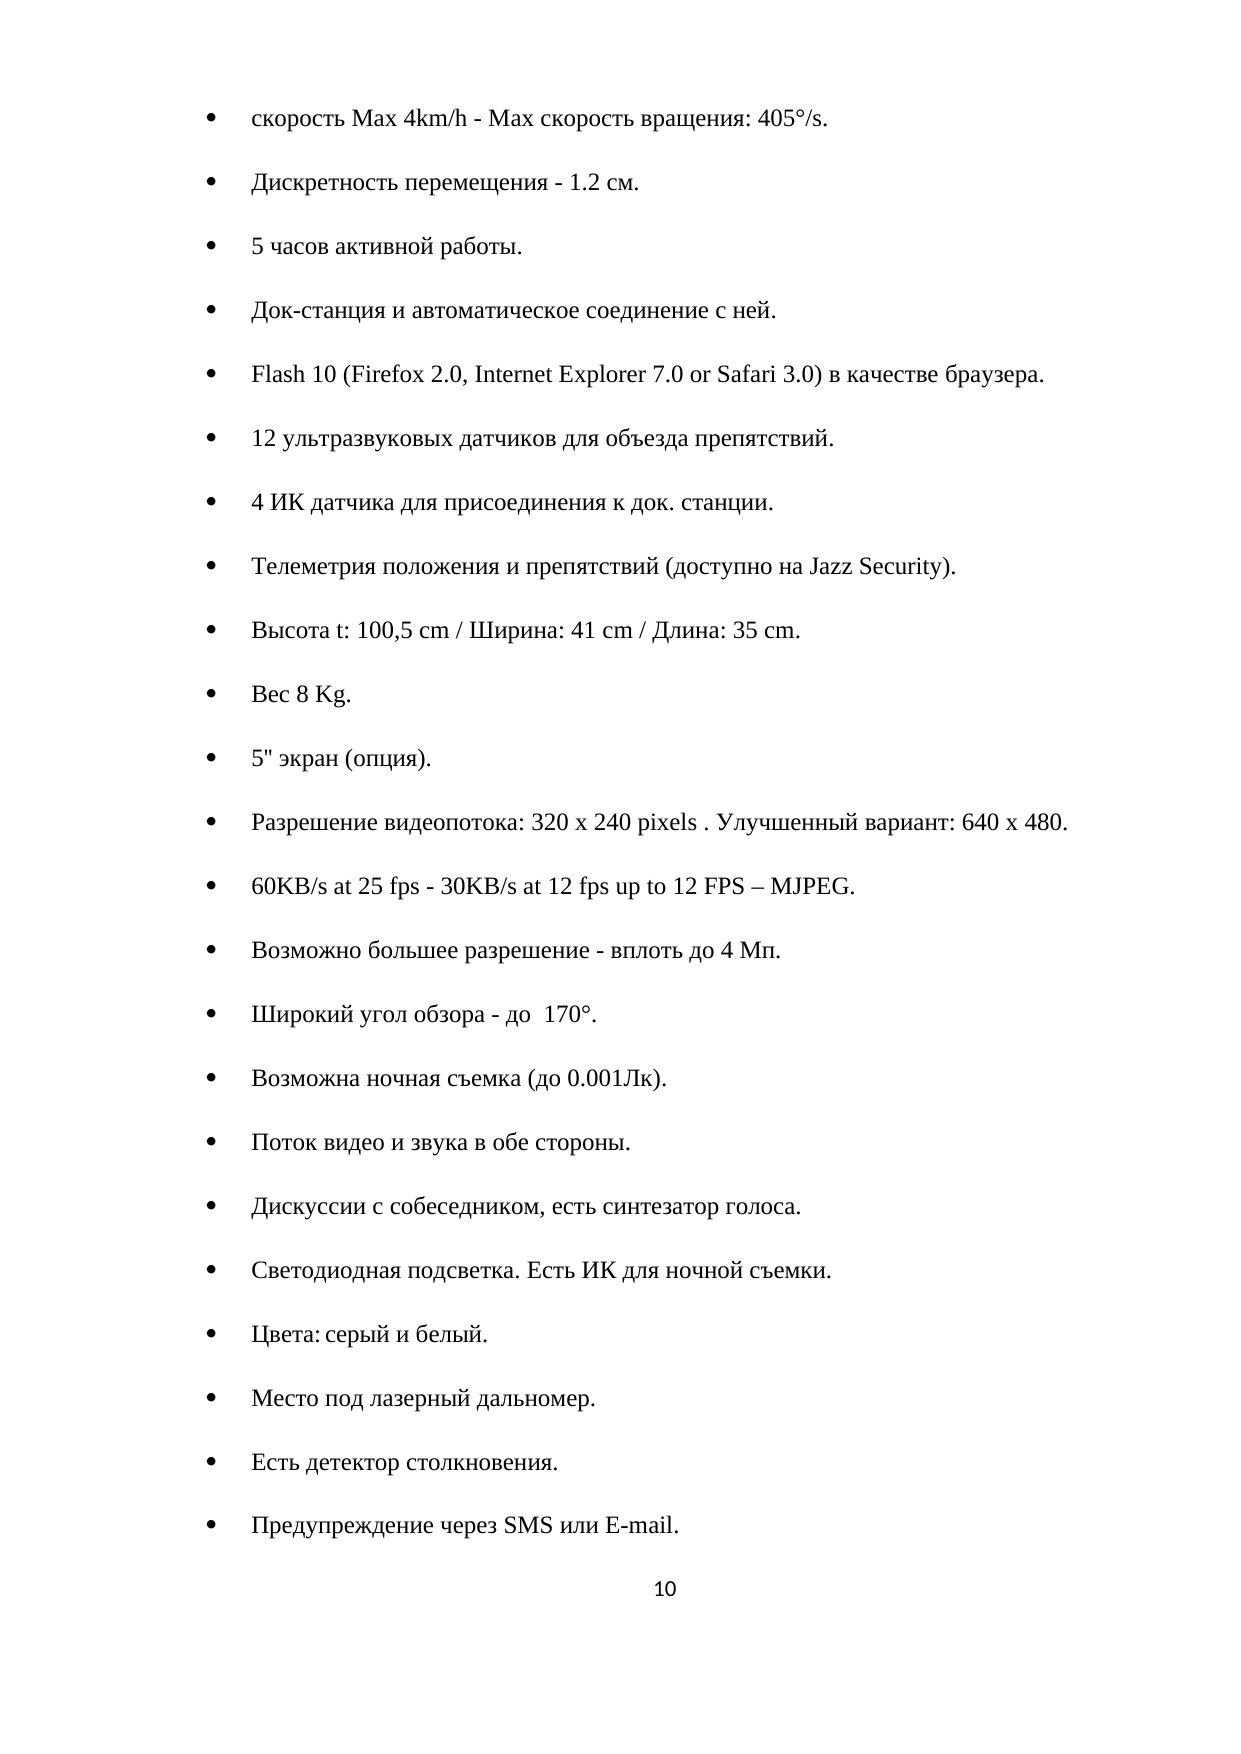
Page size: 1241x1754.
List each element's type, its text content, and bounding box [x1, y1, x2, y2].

list Есть детектор столкновения. [148, 1447, 1152, 1475]
list Поток видео и звука в обе стороны. [148, 1127, 1152, 1156]
list скорость Max 4km/h - Max скорость вращения: 405°/s. [148, 103, 1152, 132]
list Предупреждение через SMS или E-mail. [148, 1511, 1152, 1539]
list 5 часов активной работы. [148, 231, 1152, 260]
list Место под лазерный дальномер. [148, 1383, 1152, 1411]
list 5'' экран (опция). [148, 743, 1152, 772]
list Возможно большее разрешение - вплоть до 4 Мп. [148, 935, 1152, 964]
list Высота t: 100,5 cm / Ширина: 41 cm / Длина: 35 cm. [148, 615, 1152, 644]
list Возможна ночная съемка (до 0.001Лк). [148, 1063, 1152, 1092]
list 12 ультразвуковых датчиков для объезда препятствий. [148, 423, 1152, 452]
list Дискуссии с собеседником, есть синтезатор голоса. [148, 1191, 1152, 1219]
list Док-станция и автоматическое соединение с ней. [148, 295, 1152, 324]
list Flash 10 (Firefox 2.0, Internet Explorer 7.0 or Safari 3.0) в качестве браузера. [148, 359, 1152, 388]
list Широкий угол обзора - до 170°. [148, 999, 1152, 1028]
list Телеметрия положения и препятствий (доступно на Jazz Security). [148, 551, 1152, 580]
list Вес 8 Kg. [148, 679, 1152, 708]
list Светодиодная подсветка. Есть ИК для ночной съемки. [148, 1255, 1152, 1283]
list Цвета: серый и белый. [148, 1319, 1152, 1347]
list 60KB/s at 25 fps - 30KB/s at 12 fps up to 12 FPS – MJPEG. [148, 871, 1152, 900]
list Разрешение видеопотока: 320 x 240 pixels . Улучшенный вариант: 640 x 480. [148, 807, 1152, 836]
list Дискретность перемещения - 1.2 см. [148, 167, 1152, 196]
list 4 ИК датчика для присоединения к док. станции. [148, 487, 1152, 516]
